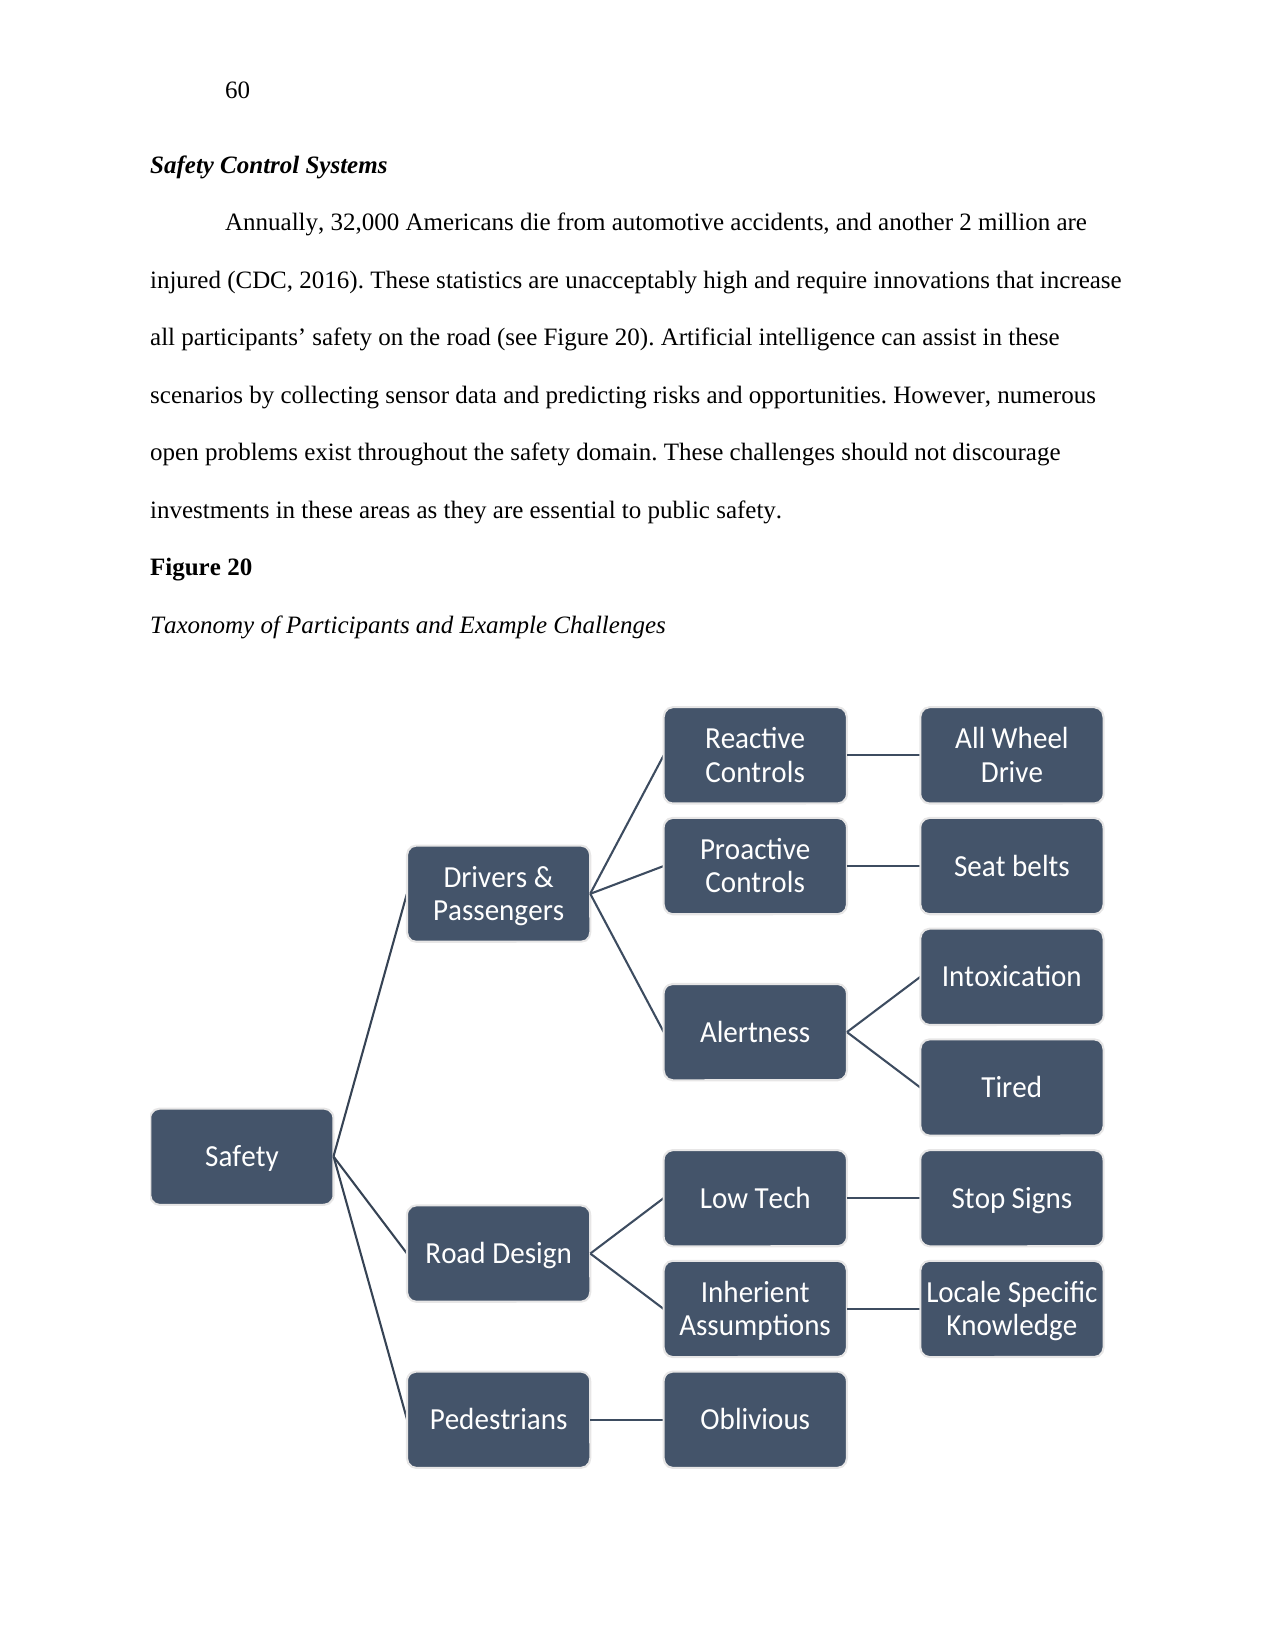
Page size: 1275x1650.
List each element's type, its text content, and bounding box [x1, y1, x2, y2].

text Figure 20 Taxonomy of Participants and Example Challenges [150, 552, 1125, 639]
text Annually, 32,000 Americans die from automotive accidents, and another 2 million are injured. These statistics are unacceptably high and require innovations that increase all participants’ safety on the road (see Figure 20). Artificial intelligence can assist in these scenarios by collecting sensor data and predicting risks and opportunities. However, numerous open problems exist throughout the safety domain. These challenges should not discourage investments in these areas as they are essential to public safety. [150, 207, 1125, 524]
subtitle Safety Control Systems [150, 150, 1125, 179]
